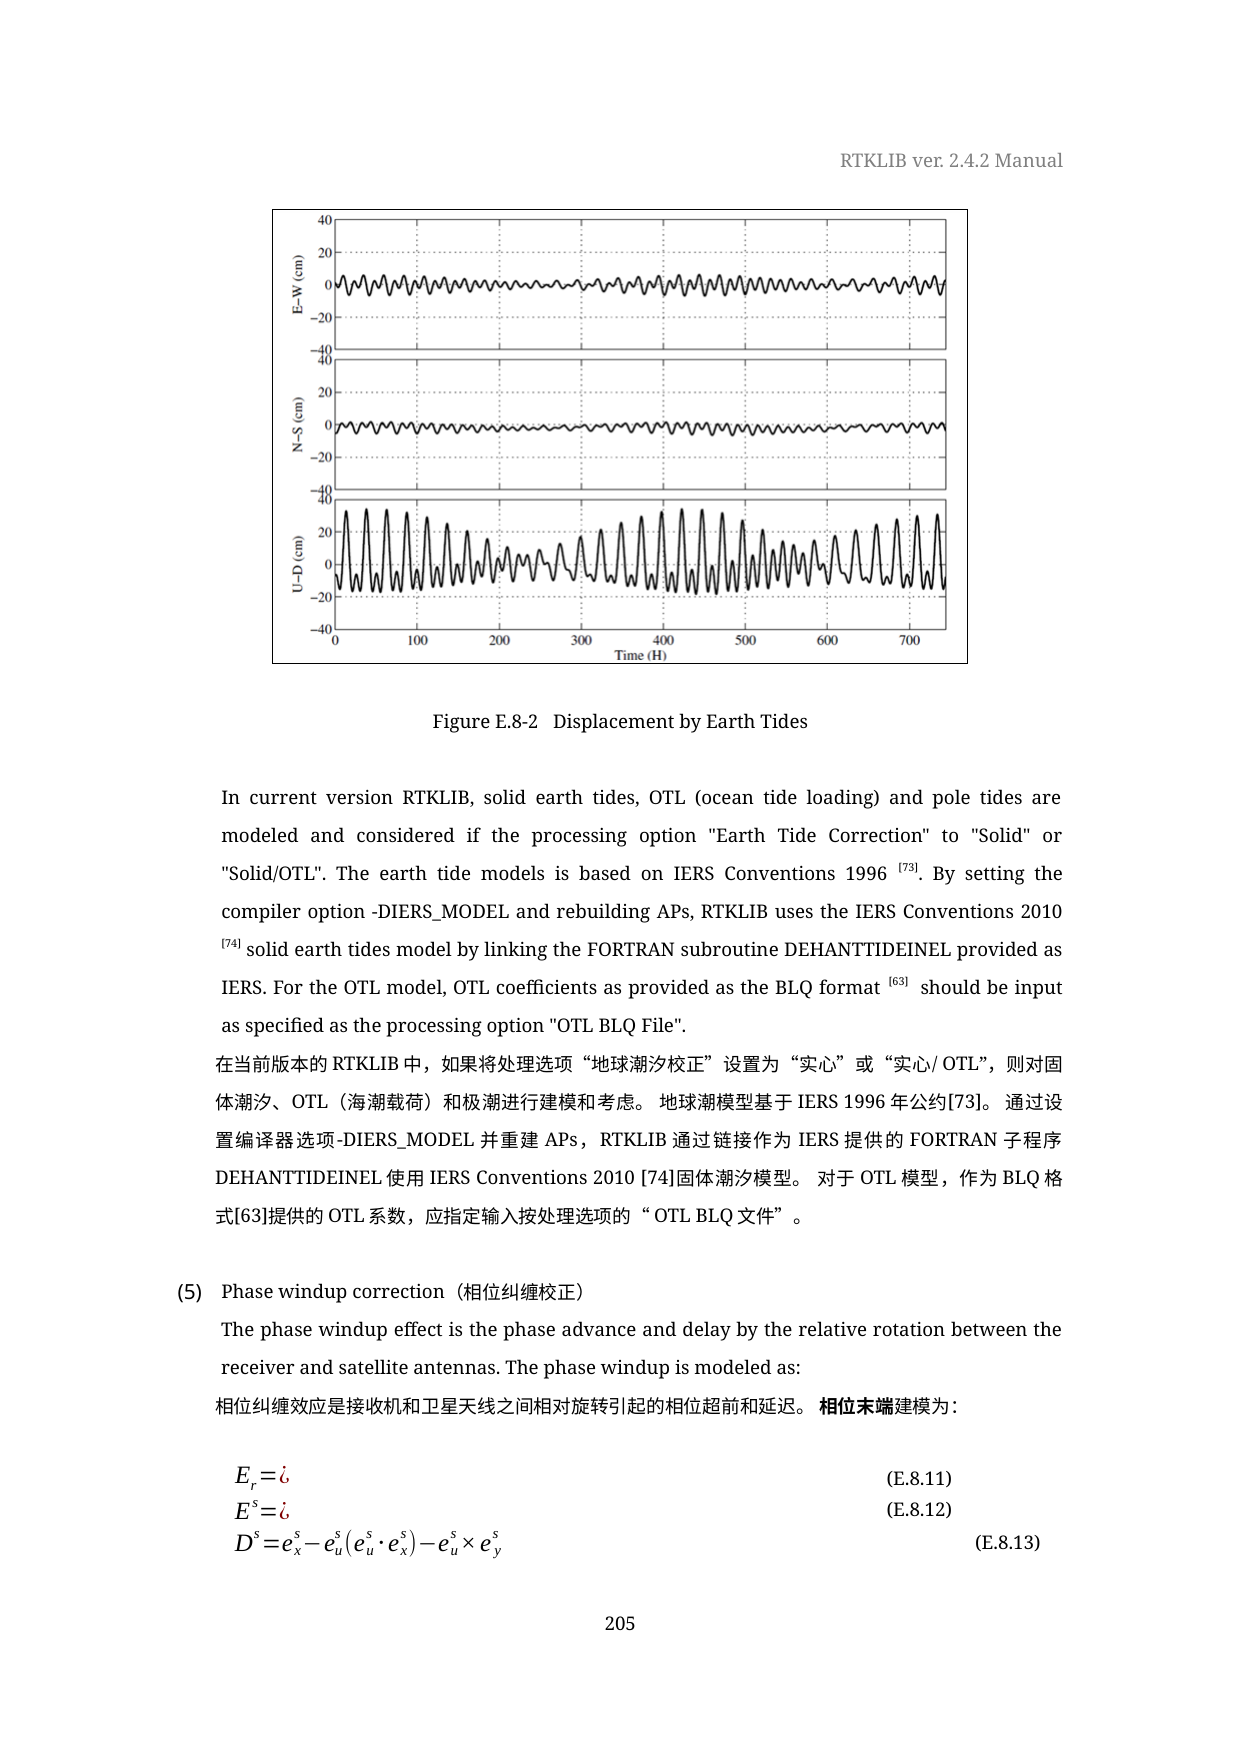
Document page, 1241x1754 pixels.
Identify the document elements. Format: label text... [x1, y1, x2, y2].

picture [273, 210, 967, 663]
text (E.8.12) [233, 1493, 1063, 1524]
list The phase windup effect is the phase advance and delay by the relative rotation between the receiver and satellite antennas. The phase windup is modeled as: [221, 1310, 1063, 1386]
text (E.8.11) [233, 1462, 1063, 1493]
list Phase windup correction（相位纠缠校正） [177, 1272, 1063, 1310]
text Figure E.8-2 Displacement by Earth Tides [177, 702, 1063, 740]
list In current version RTKLIB, solid earth tides, OTL (ocean tide loading) and pole tides are modeled and considered if the processing option "Earth Tide Correction" to "Solid" or "Solid/OTL". The earth tide models is based on IERS Conventions 1996 [73]. By setting the compiler option -DIERS_MODEL and rebuilding APs, RTKLIB uses the IERS Conventions 2010 [74] solid earth tides model by linking the FORTRAN subroutine DEHANTTIDEINEL provided as IERS. For the OTL model, OTL coefficients as provided as the BLQ format [63] should be input as specified as the processing option "OTL BLQ File". [221, 778, 1063, 1044]
text 在当前版本的RTKLIB中，如果将处理选项“地球潮汐校正”设置为“实心”或“实心/ OTL”，则对固体潮汐、OTL（海潮载荷）和极潮进行建模和考虑。 地球潮模型基于IERS 1996年公约[73]。 通过设置编译器选项-DIERS_MODEL并重建APs，RTKLIB通过链接作为IERS提供的FORTRAN子程序DEHANTTIDEINEL使用IERS Conventions 2010 [74]固体潮汐模型。 对于OTL模型，作为BLQ格式[63]提供的OTL系数，应指定输入按处理选项的“ OTL BLQ文件”。 [215, 1044, 1063, 1234]
text (E.8.13) [233, 1524, 1063, 1559]
text 相位纠缠效应是接收机和卫星天线之间相对旋转引起的相位超前和延迟。 相位末端建模为： [215, 1386, 1063, 1424]
